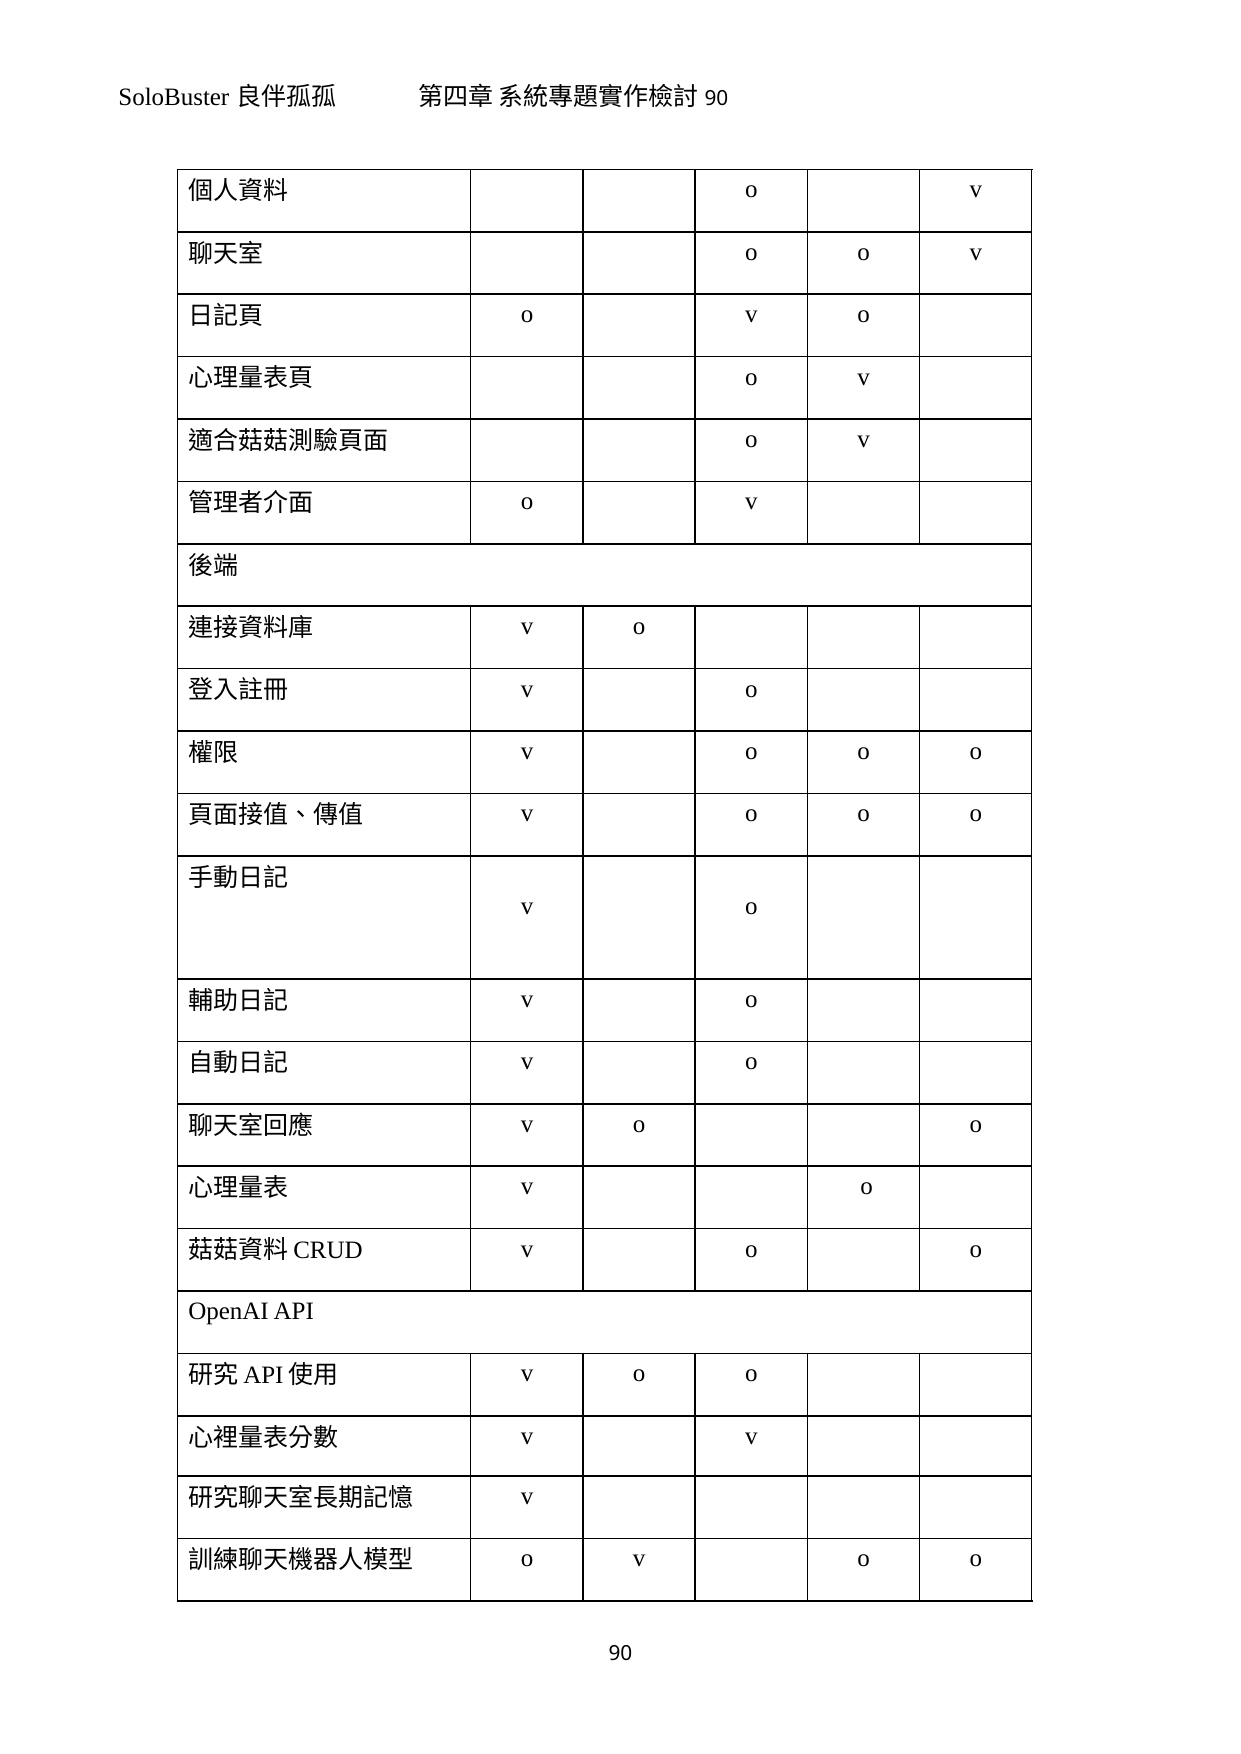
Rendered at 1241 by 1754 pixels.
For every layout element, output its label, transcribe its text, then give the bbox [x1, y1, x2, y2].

table_cell [471, 170, 582, 231]
table_cell [584, 1477, 694, 1538]
table_cell v [696, 482, 807, 543]
table_cell o [696, 233, 807, 293]
table_cell [808, 607, 919, 668]
table_cell 後端 [178, 545, 1031, 605]
table_cell [808, 482, 919, 543]
table_cell [920, 420, 1031, 481]
table_cell 管理者介面 [178, 482, 470, 543]
table_cell [471, 420, 582, 481]
table_cell [584, 1417, 694, 1475]
table_cell [808, 857, 919, 978]
table_cell o [808, 295, 919, 356]
table_cell [584, 794, 694, 855]
table_cell o [808, 233, 919, 293]
table_cell 菇菇資料CRUD [178, 1229, 470, 1290]
table_cell [584, 1167, 694, 1228]
table_cell v [471, 980, 582, 1041]
table_cell [808, 170, 919, 231]
table_cell [584, 1229, 694, 1290]
table_cell [808, 1477, 919, 1538]
table_cell [584, 669, 694, 730]
table_cell o [696, 980, 807, 1041]
table_cell 頁面接值、傳值 [178, 794, 470, 855]
table_cell 手動日記 [178, 857, 470, 978]
table_cell [584, 170, 694, 231]
table_cell 登入註冊 [178, 669, 470, 730]
table_cell o [920, 1229, 1031, 1290]
table_cell o [471, 295, 582, 356]
table_cell [920, 1417, 1031, 1475]
table_cell [584, 420, 694, 481]
table_cell [584, 357, 694, 418]
table_cell 研究聊天室長期記憶 [178, 1477, 470, 1538]
table_cell [920, 1042, 1031, 1103]
table_cell 研究API使用 [178, 1354, 470, 1415]
table_cell 權限 [178, 732, 470, 792]
table_cell o [920, 732, 1031, 792]
table_cell v [584, 1539, 694, 1600]
table_cell 連接資料庫 [178, 607, 470, 668]
table_cell [584, 1042, 694, 1103]
table_cell o [584, 1354, 694, 1415]
table_cell o [696, 794, 807, 855]
table_cell v [808, 420, 919, 481]
table_cell v [471, 1417, 582, 1475]
table_cell v [471, 1105, 582, 1165]
table_cell o [471, 1539, 582, 1600]
table_cell v [471, 1042, 582, 1103]
table_cell [808, 1354, 919, 1415]
table_cell [808, 980, 919, 1041]
table_cell o [584, 1105, 694, 1165]
table_cell v [471, 794, 582, 855]
table_cell [471, 233, 582, 293]
table_cell v [920, 170, 1031, 231]
table_cell [920, 295, 1031, 356]
table_cell [584, 980, 694, 1041]
table_cell v [920, 233, 1031, 293]
table_cell o [696, 732, 807, 792]
table_cell [808, 669, 919, 730]
table_cell [920, 607, 1031, 668]
table_cell o [696, 170, 807, 231]
table_cell o [808, 794, 919, 855]
table_cell [920, 1167, 1031, 1228]
table_cell [920, 357, 1031, 418]
table_cell o [696, 857, 807, 978]
table_cell 個人資料 [178, 170, 470, 231]
table_cell o [696, 669, 807, 730]
table_cell o [696, 1229, 807, 1290]
table_cell 聊天室 [178, 233, 470, 293]
table_cell [808, 1417, 919, 1475]
table_cell [584, 857, 694, 978]
table_cell o [471, 482, 582, 543]
table_cell 輔助日記 [178, 980, 470, 1041]
table_cell v [471, 1167, 582, 1228]
table_cell v [471, 732, 582, 792]
table_cell v [471, 857, 582, 978]
table_cell OpenAI API [178, 1292, 1031, 1352]
table_cell v [696, 1417, 807, 1475]
table_cell [584, 732, 694, 792]
table_cell [920, 669, 1031, 730]
table_cell [696, 1477, 807, 1538]
table_cell o [696, 420, 807, 481]
table_cell [808, 1229, 919, 1290]
table_cell 心理量表頁 [178, 357, 470, 418]
table_cell [584, 295, 694, 356]
table_cell o [696, 357, 807, 418]
table_cell 心裡量表分數 [178, 1417, 470, 1475]
table_cell 適合菇菇測驗頁面 [178, 420, 470, 481]
table_cell [584, 482, 694, 543]
table_cell o [808, 1539, 919, 1600]
table_cell o [584, 607, 694, 668]
table_cell [920, 857, 1031, 978]
table_cell [808, 1042, 919, 1103]
table_cell v [471, 1477, 582, 1538]
table_cell 日記頁 [178, 295, 470, 356]
table_cell v [808, 357, 919, 418]
table_cell [471, 357, 582, 418]
table_cell [920, 980, 1031, 1041]
table_cell v [471, 669, 582, 730]
table_cell [696, 607, 807, 668]
table_cell 自動日記 [178, 1042, 470, 1103]
table_cell o [920, 1105, 1031, 1165]
table_cell o [696, 1354, 807, 1415]
table_cell o [920, 794, 1031, 855]
table_cell v [696, 295, 807, 356]
table_cell v [471, 1229, 582, 1290]
table_cell [696, 1539, 807, 1600]
table_cell [808, 1105, 919, 1165]
table_cell 心理量表 [178, 1167, 470, 1228]
table_cell [696, 1105, 807, 1165]
table_cell [920, 1477, 1031, 1538]
table_cell [696, 1167, 807, 1228]
table_cell [920, 482, 1031, 543]
table_cell [920, 1354, 1031, 1415]
table_cell o [696, 1042, 807, 1103]
table_cell v [471, 1354, 582, 1415]
table_cell 聊天室回應 [178, 1105, 470, 1165]
table_cell 訓練聊天機器人模型 [178, 1539, 470, 1600]
table_cell [584, 233, 694, 293]
table_cell o [808, 732, 919, 792]
table_cell v [471, 607, 582, 668]
table_cell o [920, 1539, 1031, 1600]
table_cell o [808, 1167, 919, 1228]
